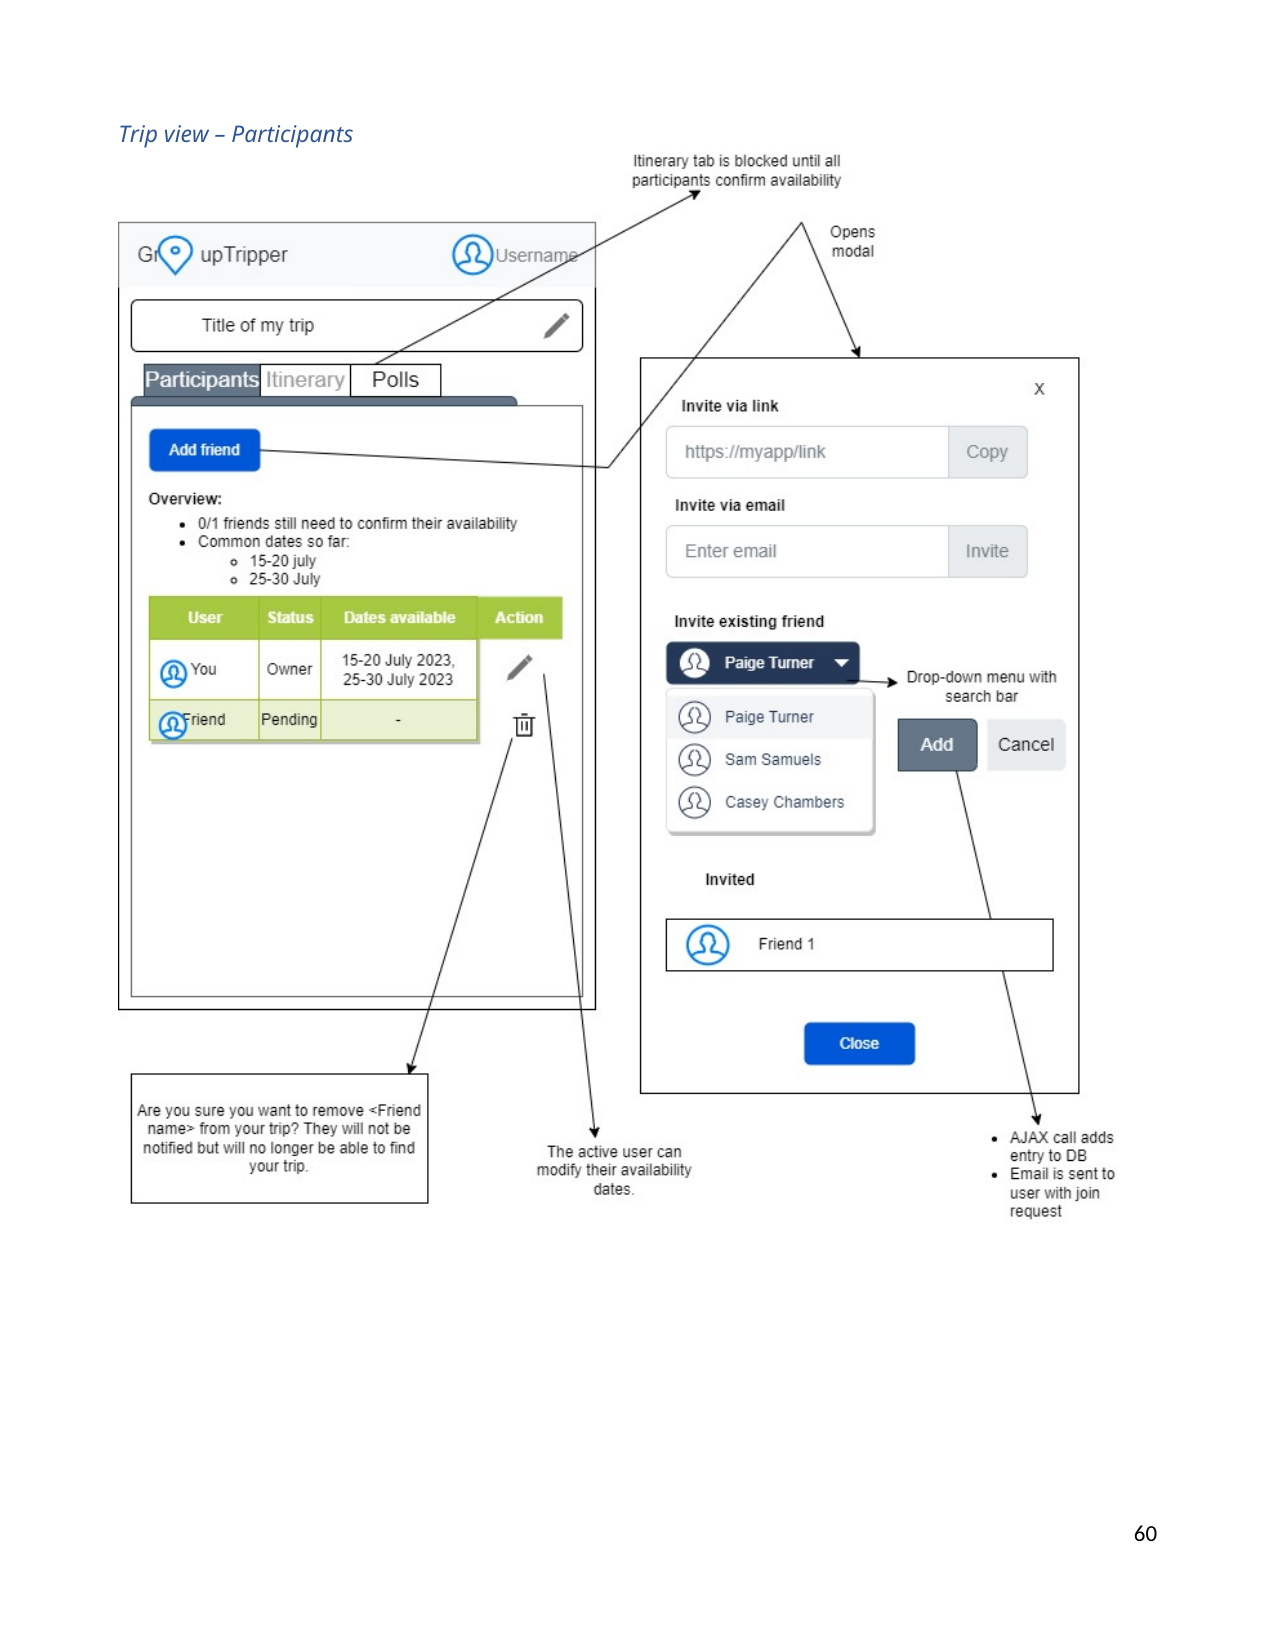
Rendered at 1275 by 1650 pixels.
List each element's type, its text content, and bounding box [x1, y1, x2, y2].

picture [118, 151, 1157, 1249]
subtitle Trip view – Participants [118, 118, 1157, 149]
